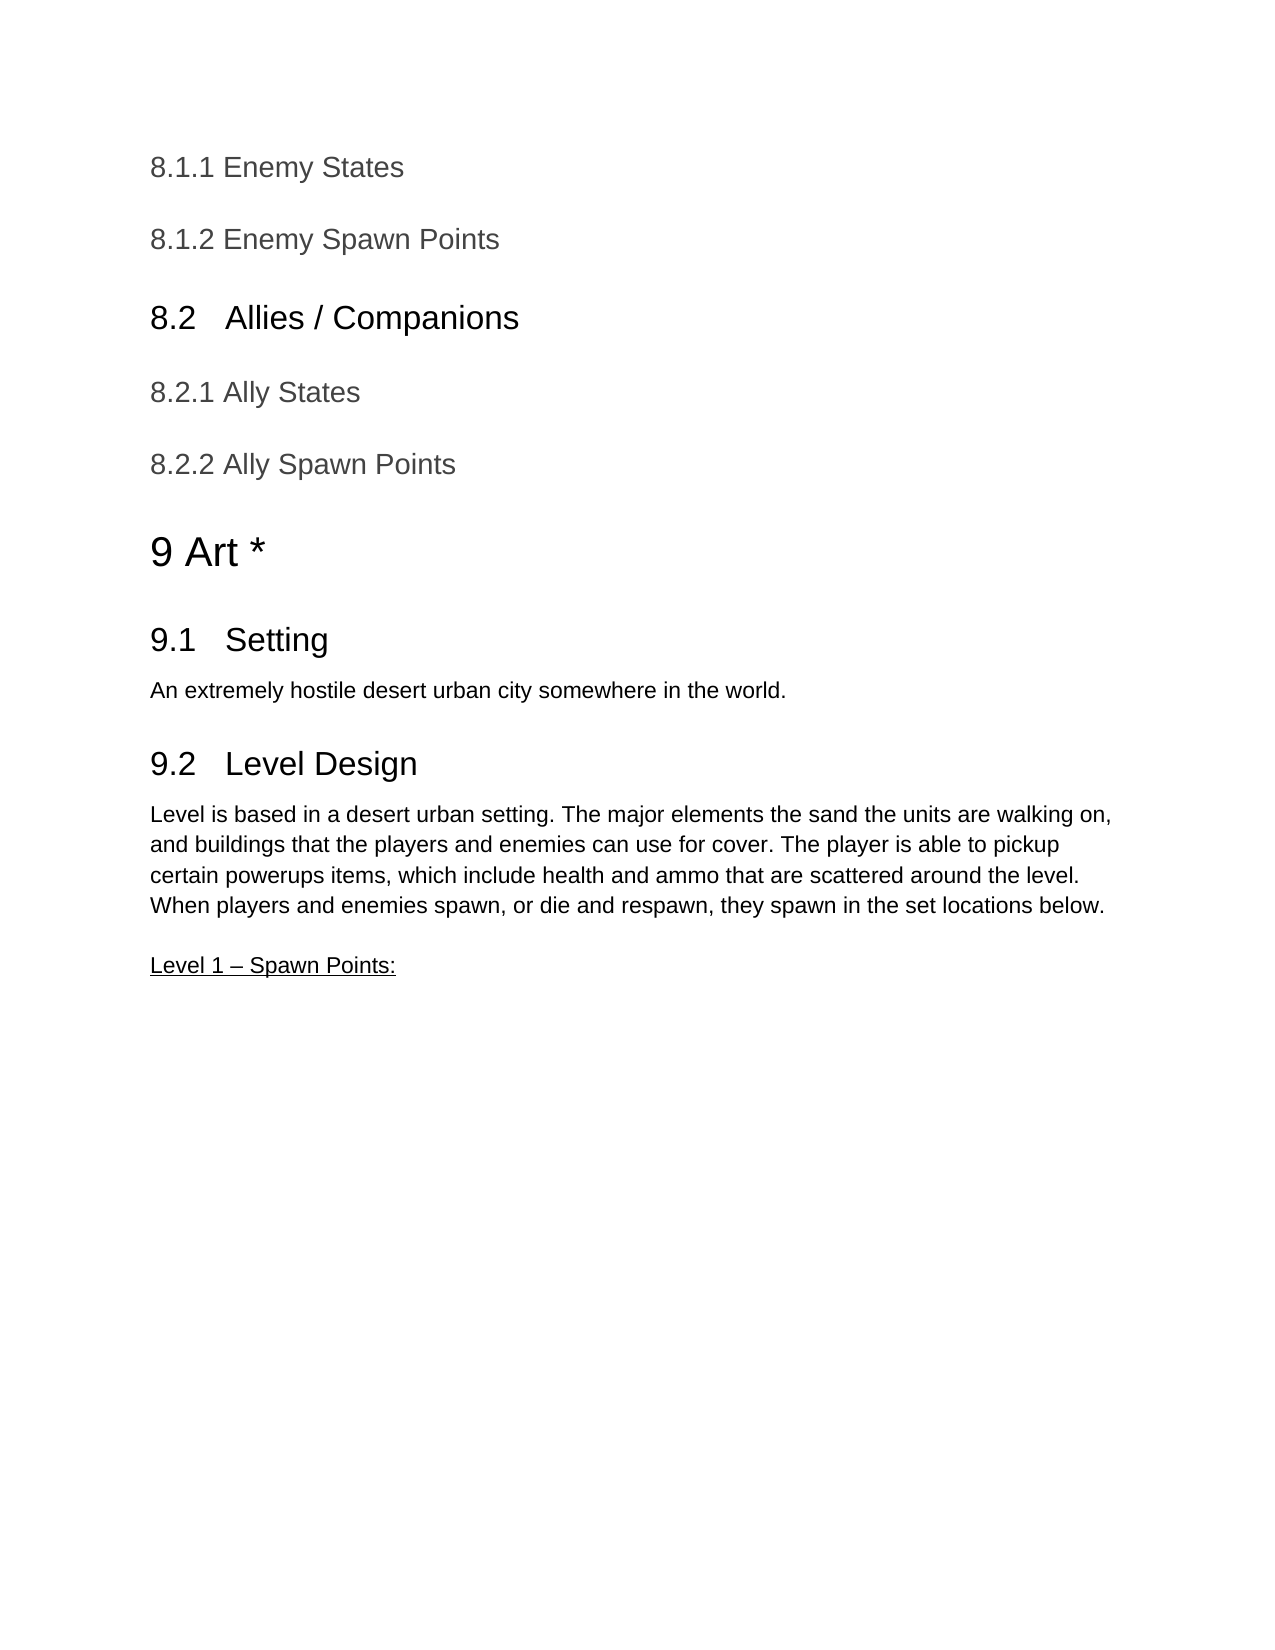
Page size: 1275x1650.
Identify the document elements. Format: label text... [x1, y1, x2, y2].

subtitle 8.2.1 Ally States [150, 375, 1125, 409]
subtitle 9.1 Setting [150, 620, 1125, 658]
text Level 1 – Spawn Points: [150, 952, 1125, 978]
subtitle 8.1.2 Enemy Spawn Points [150, 222, 1125, 255]
subtitle 9 Art * [150, 527, 1125, 575]
subtitle 8.2.2 Ally Spawn Points [150, 447, 1125, 481]
text Level is based in a desert urban setting. The major elements the sand the units are walking on, and buildings that the players and enemies can use for cover. The player is able to pickup certain powerups items, which include health and ammo that are scattered around the level. When players and enemies spawn, or die and respawn, they spawn in the set locations below. [150, 801, 1125, 918]
subtitle 9.2 Level Design [150, 744, 1125, 783]
subtitle 8.1.1 Enemy States [150, 150, 1125, 183]
subtitle 8.2 Allies / Companions [150, 298, 1125, 336]
text An extremely hostile desert urban city somewhere in the world. [150, 677, 1125, 703]
